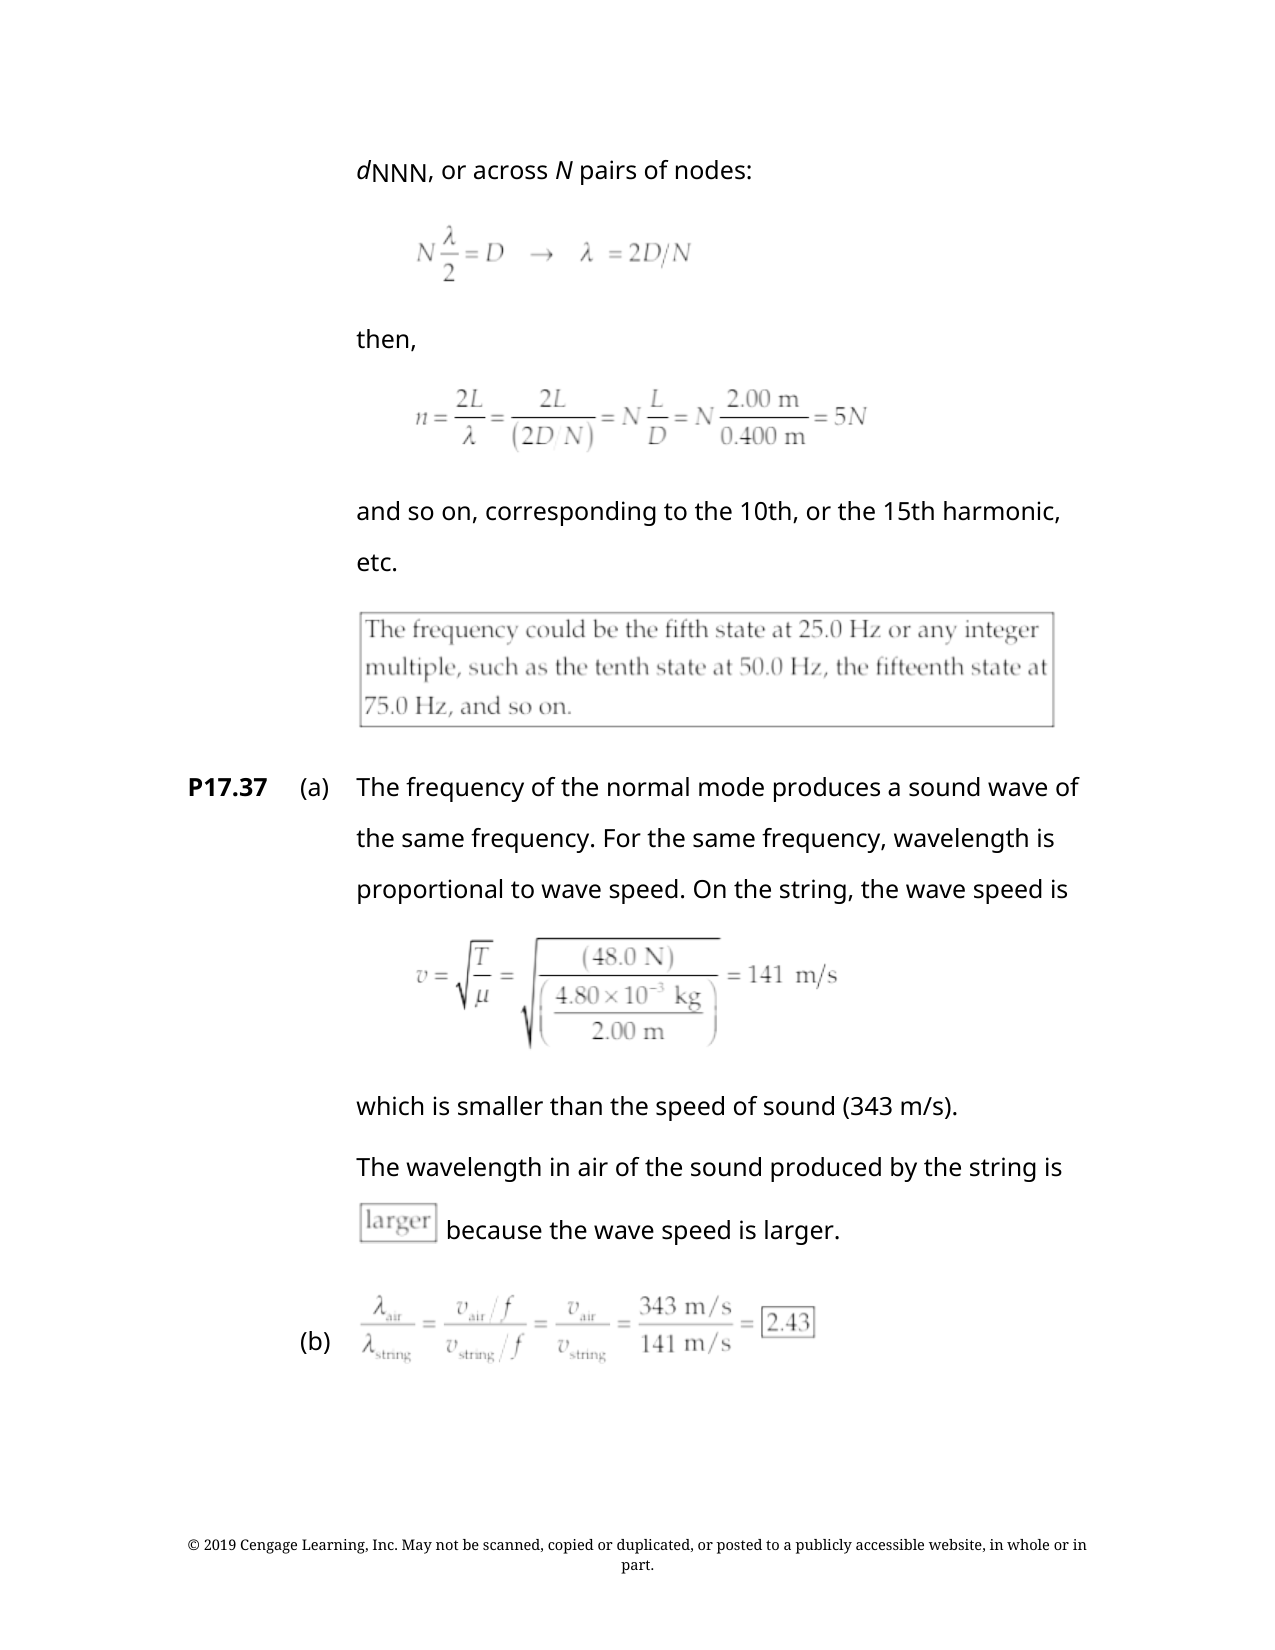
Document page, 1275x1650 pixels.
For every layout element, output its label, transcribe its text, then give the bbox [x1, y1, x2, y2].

text P17.37 (a) The frequency of the normal mode produces a sound wave of the same frequency. For the same frequency, wavelength is proportional to wave speed. On the string, the wave speed is [187, 770, 1087, 906]
text then, [187, 322, 1087, 356]
text The wavelength in air of the sound produced by the string is because the wave speed is larger. [187, 1150, 1087, 1261]
text which is smaller than the speed of sound (343 m/s). [187, 1088, 1087, 1123]
text and so on, corresponding to the 10th, or the 15th harmonic, etc. [187, 493, 1087, 578]
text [187, 150, 1087, 190]
text (b) [187, 1291, 1087, 1388]
